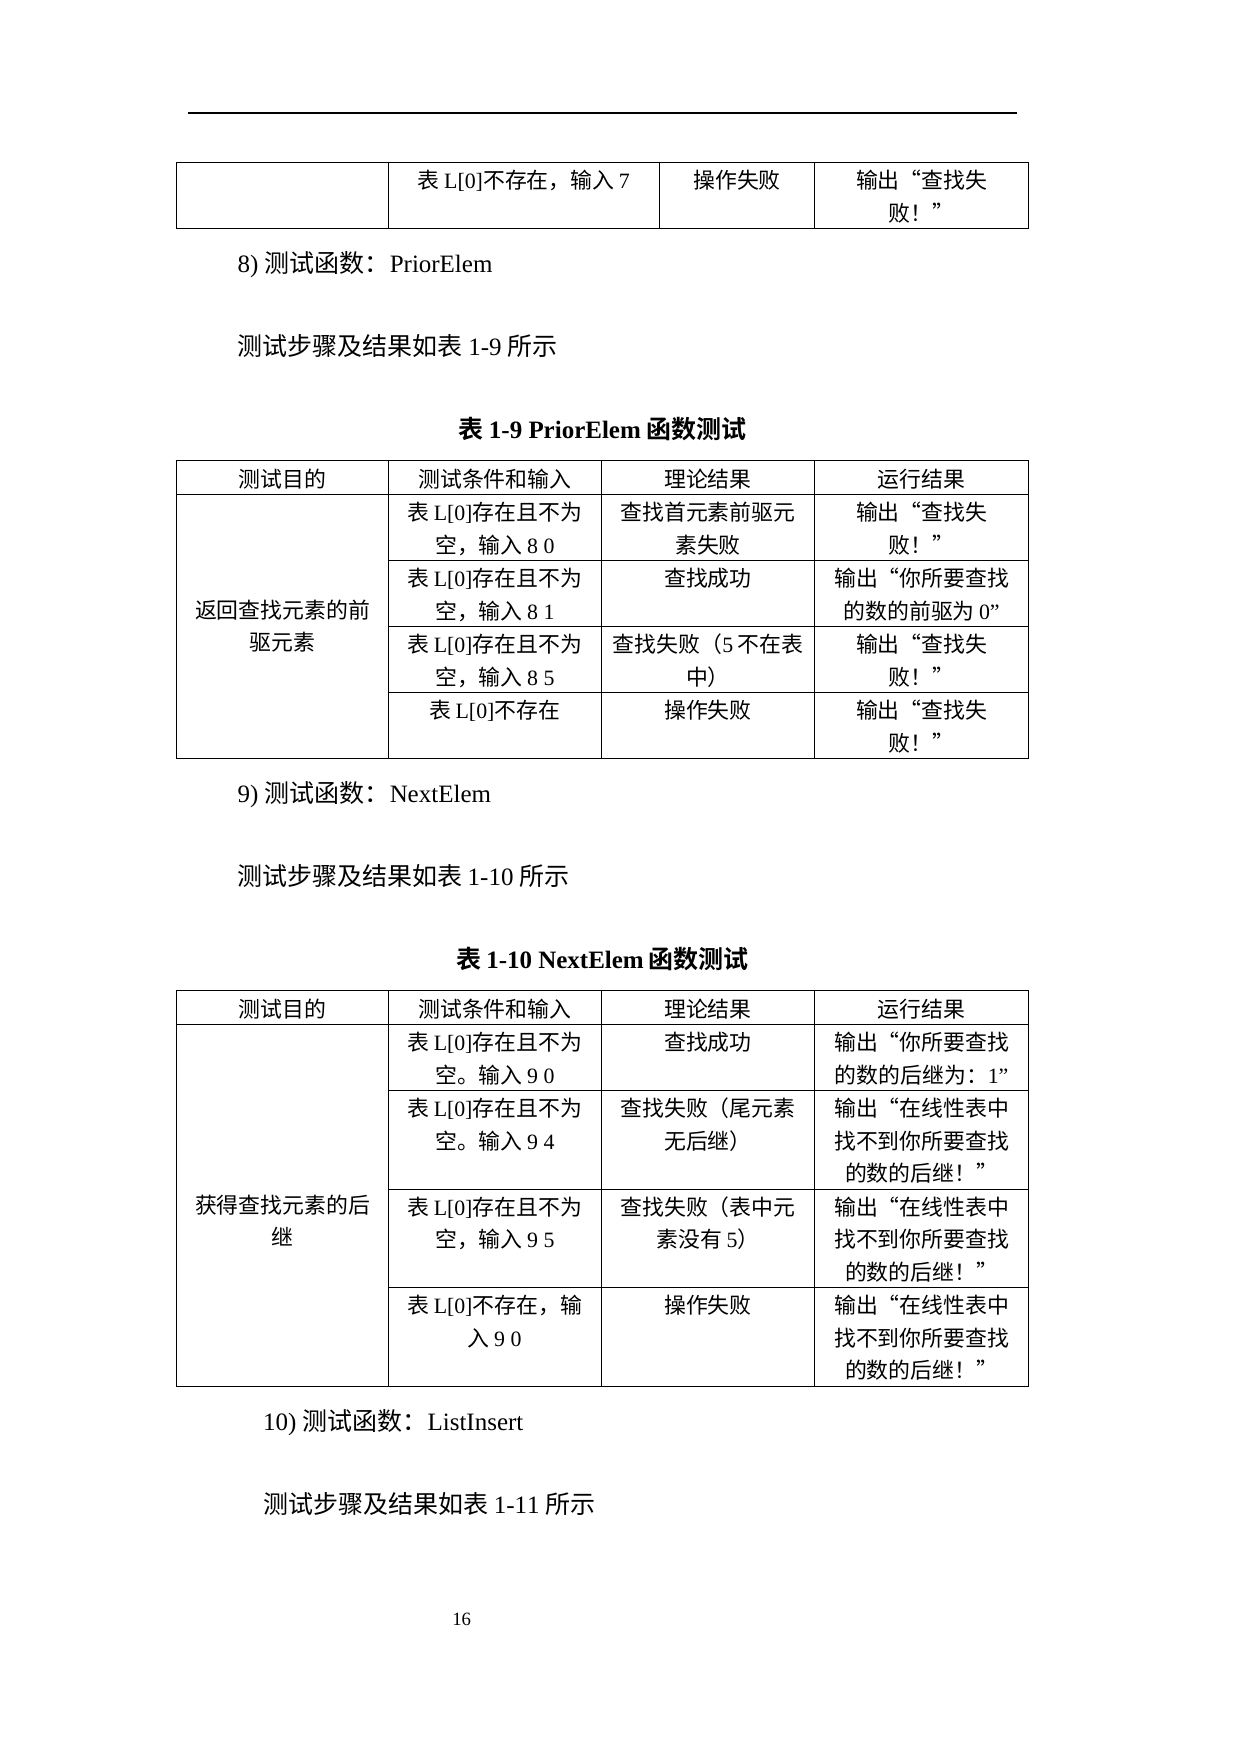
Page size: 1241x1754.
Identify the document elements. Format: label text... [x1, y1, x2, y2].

table_cell 输出“在线性表中找不到你所要查找的数的后继！” [815, 1288, 1028, 1386]
table_cell 查找成功 [602, 561, 814, 626]
table_header 测试条件和输入 [389, 991, 601, 1024]
table_cell 操作失败 [602, 693, 814, 758]
text 8) 测试函数：PriorElem [187, 229, 1017, 294]
table_cell 输出“查找失败！” [815, 163, 1028, 228]
table_cell 操作失败 [602, 1288, 814, 1386]
table_header 理论结果 [602, 991, 814, 1024]
table_header 测试目的 [177, 461, 388, 494]
table_cell 表L[0]不存在，输入7 [389, 163, 659, 228]
table_header 测试条件和输入 [389, 461, 601, 494]
text 10) 测试函数：ListInsert [187, 1387, 1017, 1452]
table_cell 表L[0]存在且不为空，输入8 5 [389, 627, 601, 692]
text 测试步骤及结果如表 1-9 所示 [187, 312, 1017, 377]
text 表1-10 NextElem函数测试 [187, 925, 1017, 990]
table_header 运行结果 [815, 991, 1028, 1024]
table_cell 输出“在线性表中找不到你所要查找的数的后继！” [815, 1091, 1028, 1188]
table_cell 查找成功 [602, 1025, 814, 1090]
table_cell 表L[0]存在且不为空，输入8 0 [389, 495, 601, 560]
table_cell 输出“在线性表中找不到你所要查找的数的后继！” [815, 1190, 1028, 1287]
table_cell 表L[0]存在且不为空，输入9 5 [389, 1190, 601, 1287]
table_cell 输出“查找失败！” [815, 627, 1028, 692]
table_cell 表L[0]不存在 [389, 693, 601, 758]
table_cell 查找首元素前驱元素失败 [602, 495, 814, 560]
table_cell 输出“你所要查找的数的前驱为0” [815, 561, 1028, 626]
table_cell 查找失败（尾元素无后继） [602, 1091, 814, 1188]
table_header 理论结果 [602, 461, 814, 494]
table_cell 表L[0]存在且不为空，输入8 1 [389, 561, 601, 626]
table_header 运行结果 [815, 461, 1028, 494]
text 测试步骤及结果如表 1-11 所示 [187, 1470, 1017, 1535]
table_cell 表L[0]存在且不为空。输入9 0 [389, 1025, 601, 1090]
text 表1-9 PriorElem函数测试 [187, 395, 1017, 460]
table_cell 输出“你所要查找的数的后继为：1” [815, 1025, 1028, 1090]
text 测试步骤及结果如表1-10 所示 [187, 842, 1017, 907]
table_cell 查找失败（表中元素没有5） [602, 1190, 814, 1287]
table_cell 输出“查找失败！” [815, 495, 1028, 560]
table_cell 输出“查找失败！” [815, 693, 1028, 758]
table_cell 获得查找元素的后继 [177, 1025, 388, 1386]
table_cell 表L[0]不存在，输入9 0 [389, 1288, 601, 1386]
table_cell 查找失败（5不在表中） [602, 627, 814, 692]
table_cell 返回查找元素的前驱元素 [177, 495, 388, 758]
table_cell 表L[0]存在且不为空。输入9 4 [389, 1091, 601, 1188]
text 9) 测试函数：NextElem [187, 759, 1017, 824]
table_header 测试目的 [177, 991, 388, 1024]
table_cell 操作失败 [660, 163, 814, 228]
